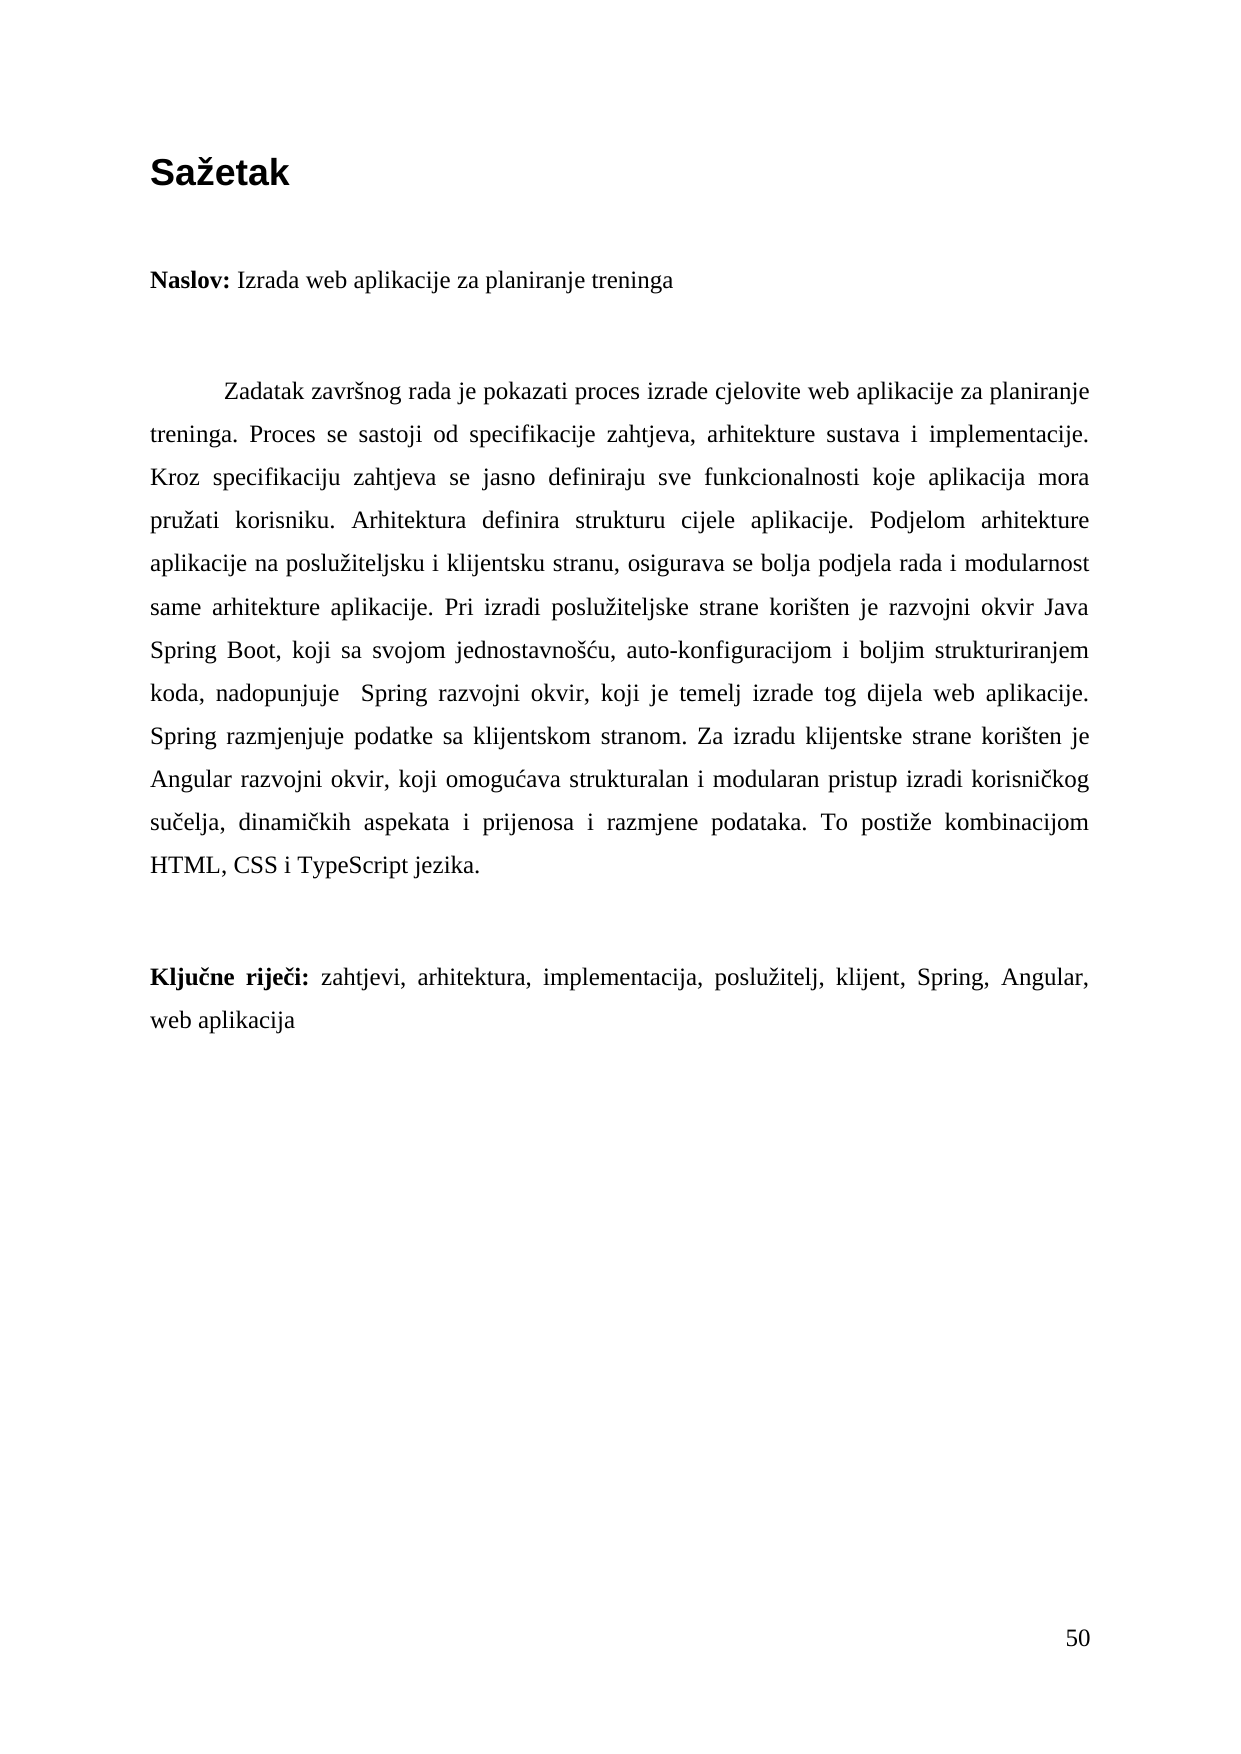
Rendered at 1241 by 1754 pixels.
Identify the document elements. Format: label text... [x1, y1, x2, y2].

text Ključne riječi: zahtjevi, arhitektura, implementacija, poslužitelj, klijent, Spring, Angular, web aplikacija [150, 962, 1090, 1033]
text Naslov: Izrada web aplikacije za planiranje treninga [150, 265, 1090, 293]
text Zadatak završnog rada je pokazati proces izrade cjelovite web aplikacije za planiranje treninga. Proces se sastoji od specifikacije zahtjeva, arhitekture sustava i implementacije. Kroz specifikaciju zahtjeva se jasno definiraju sve funkcionalnosti koje aplikacija mora pružati korisniku. Arhitektura definira strukturu cijele aplikacije. Podjelom arhitekture aplikacije na poslužiteljsku i klijentsku stranu, osigurava se bolja podjela rada i modularnost same arhitekture aplikacije. Pri izradi poslužiteljske strane korišten je razvojni okvir Java Spring Boot, koji sa svojom jednostavnošću, auto-konfiguracijom i boljim strukturiranjem koda, nadopunjuje Spring razvojni okvir, koji je temelj izrade tog dijela web aplikacije. Spring razmjenjuje podatke sa klijentskom stranom. Za izradu klijentske strane korišten je Angular razvojni okvir, koji omogućava strukturalan i modularan pristup izradi korisničkog sučelja, dinamičkih aspekata i prijenosa i razmjene podataka. To postiže kombinacijom HTML, CSS i TypeScript jezika. [150, 376, 1090, 879]
subtitle Sažetak [150, 150, 1090, 193]
